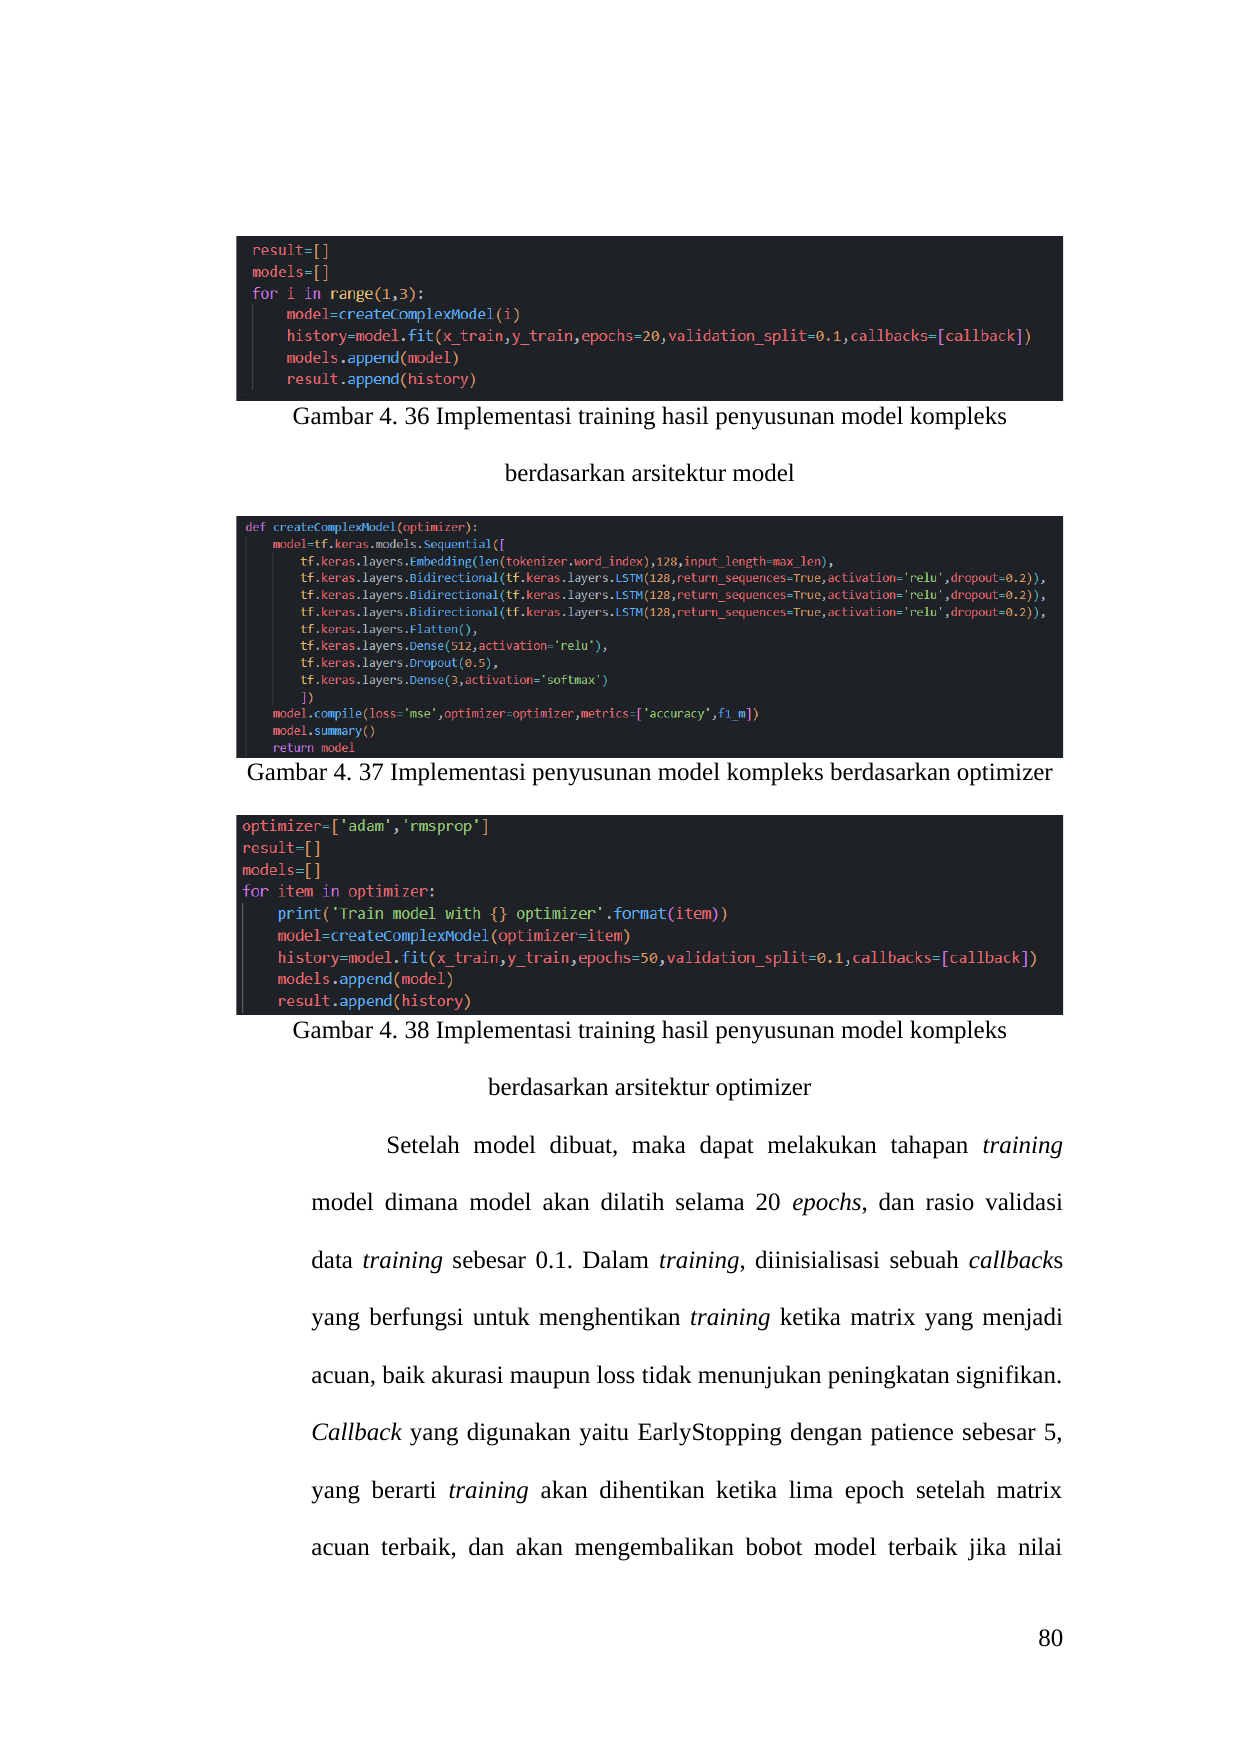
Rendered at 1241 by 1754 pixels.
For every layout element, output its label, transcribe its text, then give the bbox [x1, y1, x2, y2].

picture [236, 236, 1064, 401]
text Gambar 4. 37 Implementasi penyusunan model kompleks berdasarkan optimizer [236, 758, 1063, 786]
picture [236, 516, 1064, 758]
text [311, 1130, 1063, 1561]
picture [236, 815, 1064, 1015]
text Gambar 4. 38 Implementasi training hasil penyusunan model kompleks berdasarkan arsitektur optimizer [236, 1015, 1063, 1101]
text Gambar 4. 36 Implementasi training hasil penyusunan model kompleks berdasarkan arsitektur model [236, 401, 1063, 487]
